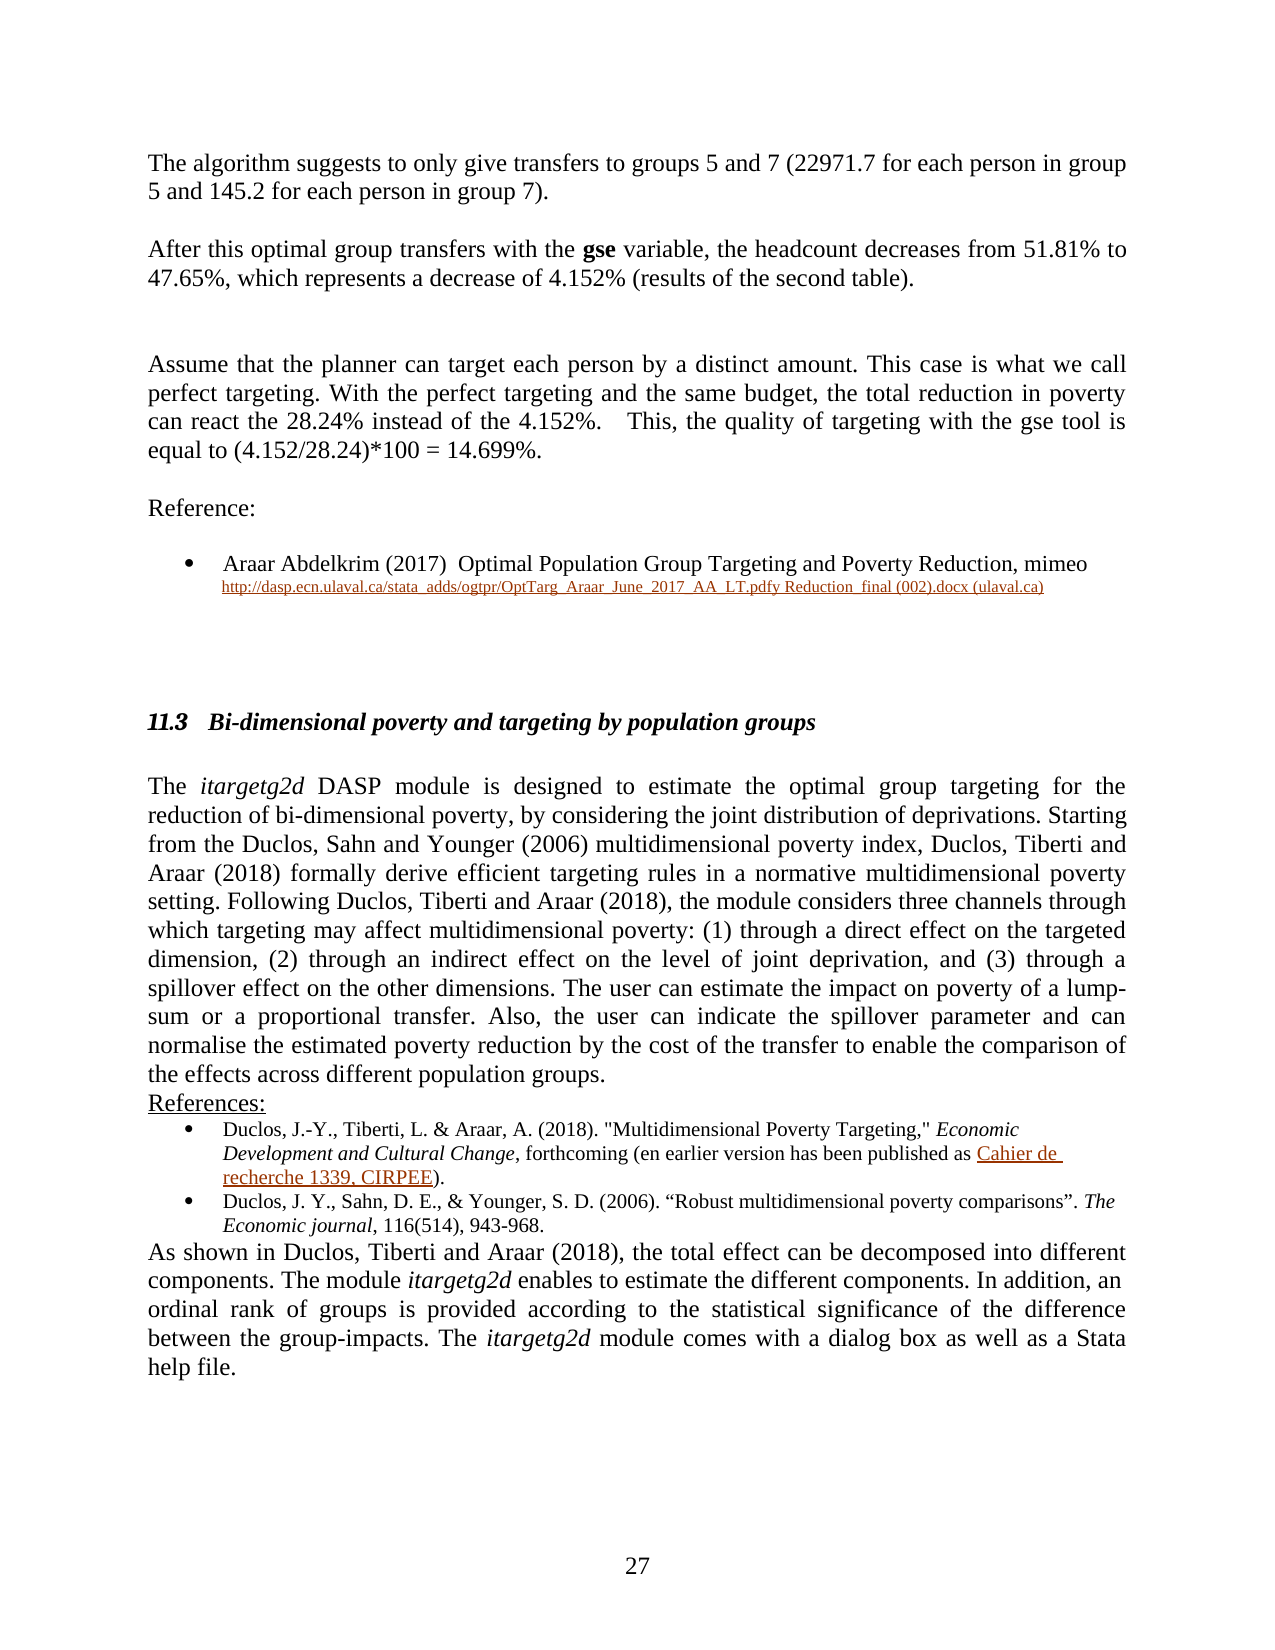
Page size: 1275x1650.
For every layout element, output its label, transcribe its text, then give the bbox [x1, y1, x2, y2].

text The algorithm suggests to only give transfers to groups 5 and 7 (22971.7 for each person in group 5 and 145.2 for each person in group 7). [148, 148, 1127, 205]
list Duclos, J. Y., Sahn, D. E., & Younger, S. D. (2006). “Robust multidimensional poverty comparisons”. The Economic journal, 116(514), 943-968. [185, 1189, 1127, 1237]
subtitle Bi-dimensional poverty and targeting by population groups [148, 707, 1127, 736]
text Assume that the planner can target each person by a distinct amount. This case is what we call perfect targeting. With the perfect targeting and the same budget, the total reduction in poverty can react the 28.24% instead of the 4.152%. This, the quality of targeting with the gse tool is equal to (4.152/28.24)*100 = 14.699%. [148, 349, 1127, 464]
text http://dasp.ecn.ulaval.ca/stata_adds/ogtpr/OptTarg_Araar_June_2017_AA_LT.pdfy Reduction_final (002).docx (ulaval.ca) [148, 576, 1127, 596]
text As shown in Duclos, Tiberti and Araar (2018), the total effect can be decomposed into different components. The module itargetg2d enables to estimate the different components. In addition, an [148, 1237, 1127, 1294]
list Araar Abdelkrim (2017) Optimal Population Group Targeting and Poverty Reduction, mimeo [185, 550, 1127, 576]
text Reference: [148, 493, 1127, 521]
text ordinal rank of groups is provided according to the statistical significance of the difference between the group-impacts. The itargetg2d module comes with a dialog box as well as a Stata help file. [148, 1294, 1127, 1381]
text After this optimal group transfers with the gse variable, the headcount decreases from 51.81% to 47.65%, which represents a decrease of 4.152% (results of the second table). [148, 234, 1127, 291]
text References: [148, 1088, 1127, 1116]
text The itargetg2d DASP module is designed to estimate the optimal group targeting for the reduction of bi-dimensional poverty, by considering the joint distribution of deprivations. Starting from the Duclos, Sahn and Younger (2006) multidimensional poverty index, Duclos, Tiberti and Araar (2018) formally derive efficient targeting rules in a normative multidimensional poverty setting. Following Duclos, Tiberti and Araar (2018), the module considers three channels through which targeting may affect multidimensional poverty: (1) through a direct effect on the targeted dimension, (2) through an indirect effect on the level of joint deprivation, and (3) through a spillover effect on the other dimensions. The user can estimate the impact on poverty of a lump-sum or a proportional transfer. Also, the user can indicate the spillover parameter and can normalise the estimated poverty reduction by the cost of the transfer to enable the comparison of the effects across different population groups. [148, 771, 1127, 1088]
list Duclos, J.-Y., Tiberti, L. & Araar, A. (2018). "Multidimensional Poverty Targeting," Economic Development and Cultural Change, forthcoming (en earlier version has been published as Cahier de recherche 1339, CIRPEE). [185, 1116, 1127, 1189]
